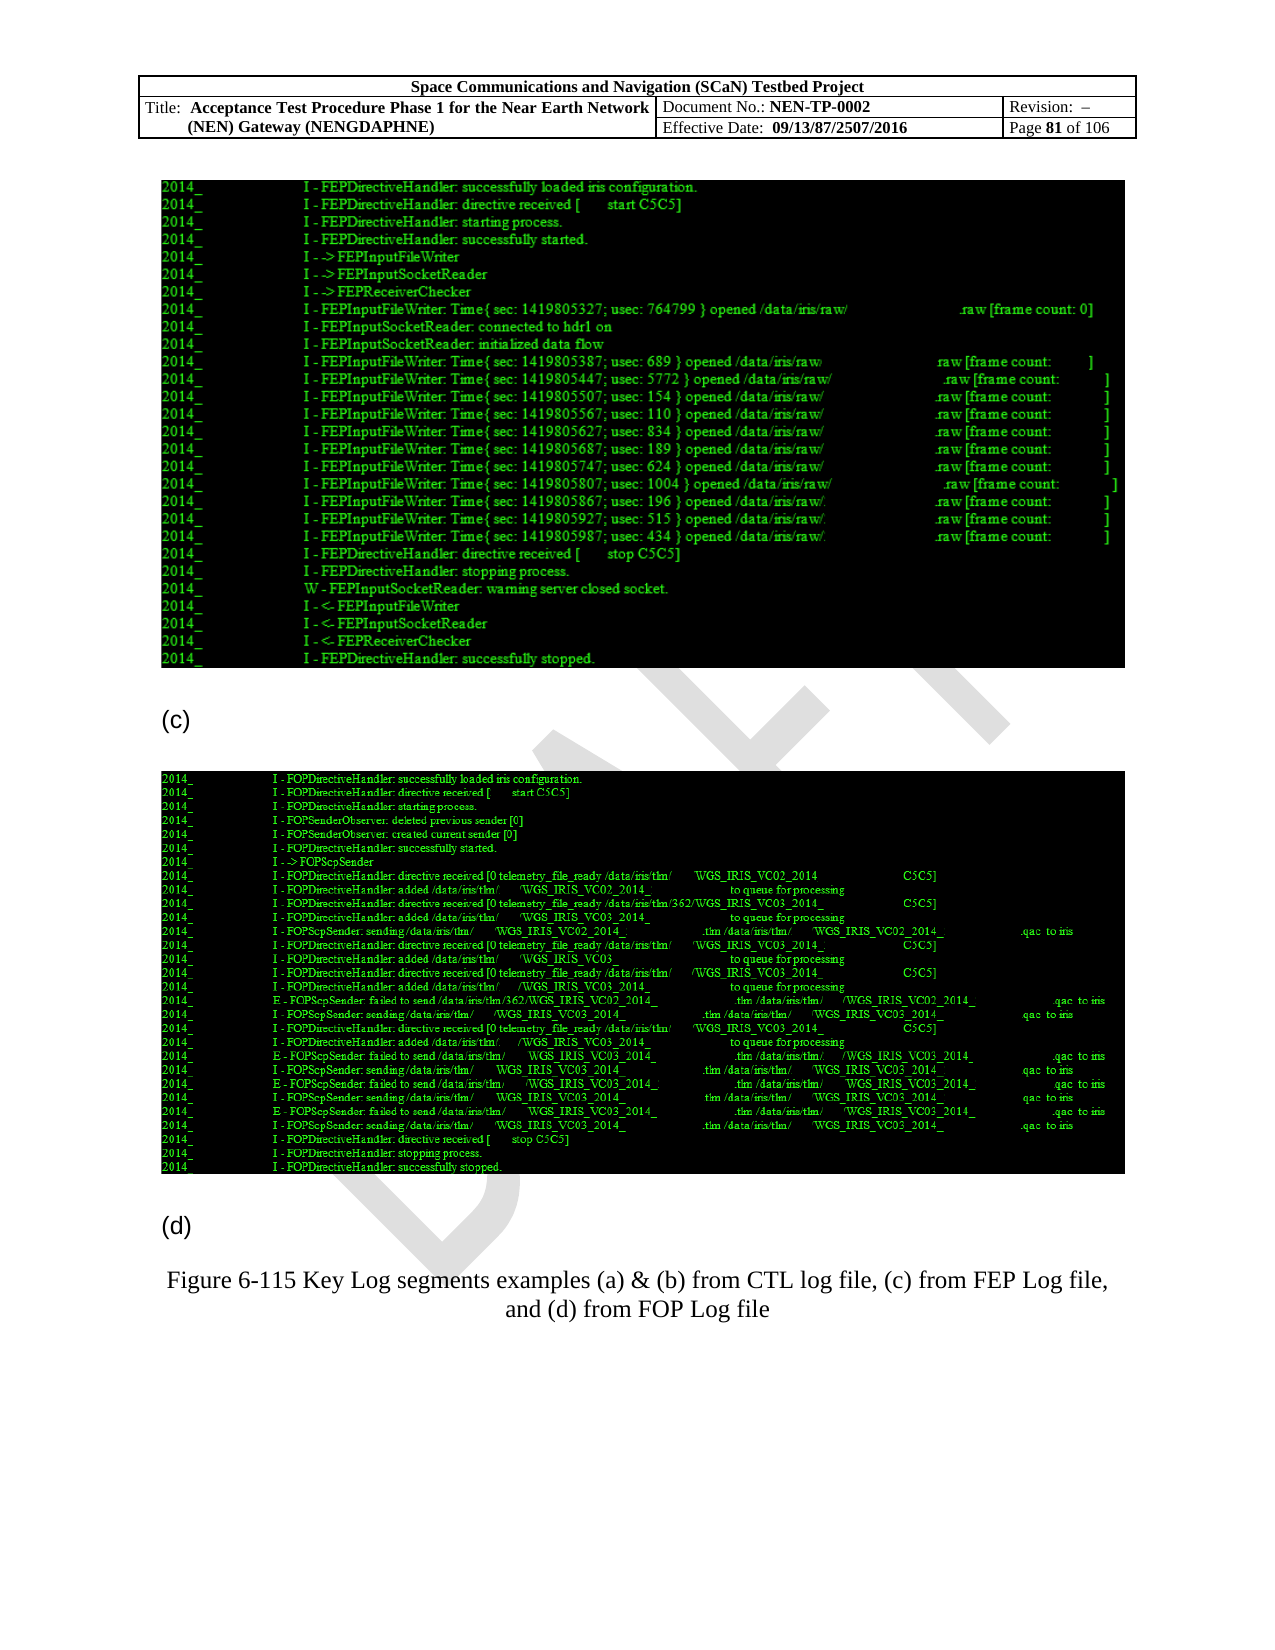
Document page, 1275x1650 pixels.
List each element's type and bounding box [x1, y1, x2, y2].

picture [161, 180, 1125, 668]
table_cell [150, 693, 1125, 759]
table_cell [150, 1199, 1125, 1265]
table_cell [150, 759, 1125, 1199]
table_cell [150, 168, 1125, 692]
picture [161, 771, 1125, 1174]
